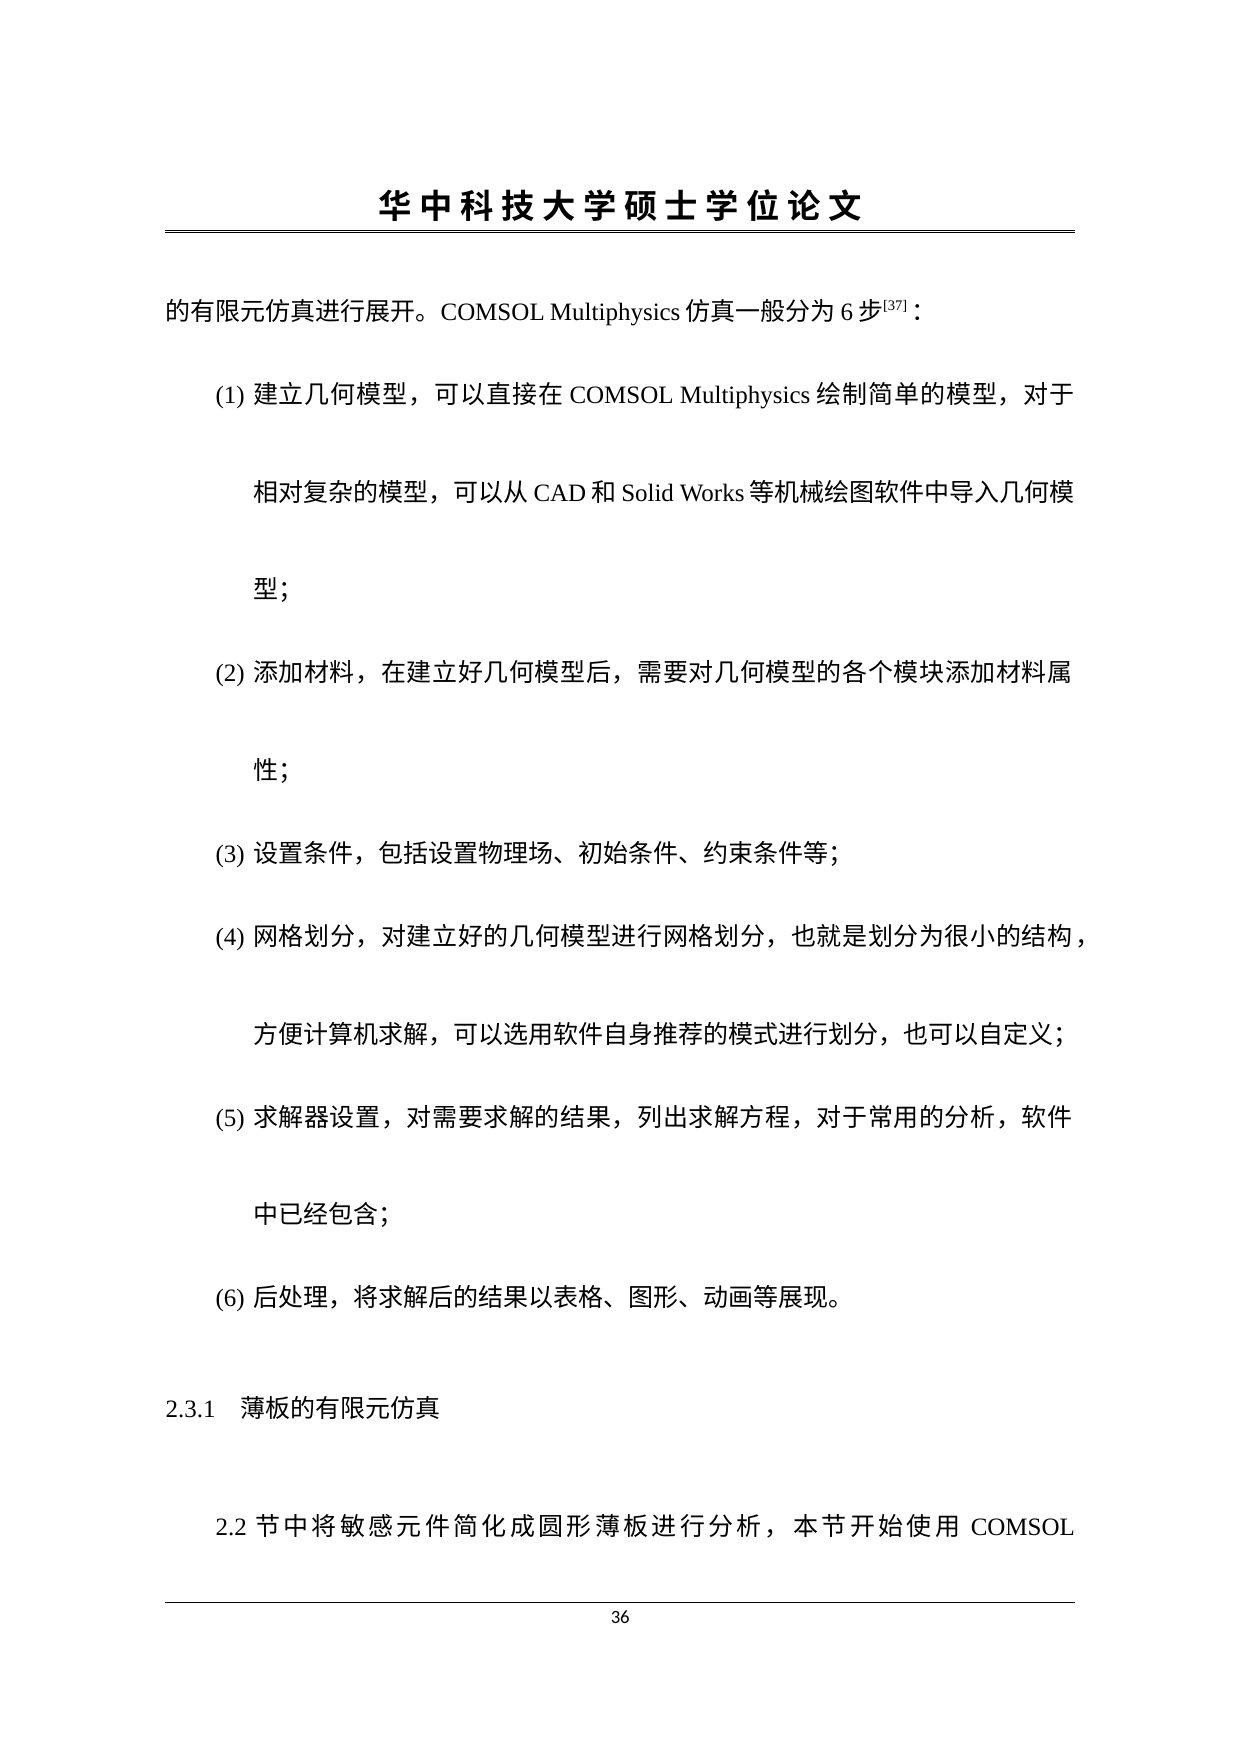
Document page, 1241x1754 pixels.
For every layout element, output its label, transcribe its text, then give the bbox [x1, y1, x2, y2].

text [165, 1492, 1075, 1557]
list 后处理，将求解后的结果以表格、图形、动画等展现。 [215, 1263, 1075, 1328]
list 薄板的有限元仿真 [165, 1374, 1075, 1439]
list 建立几何模型，可以直接在COMSOL Multiphysics绘制简单的模型，对于相对复杂的模型，可以从CAD和Solid Works等机械绘图软件中导入几何模型； [215, 360, 1075, 620]
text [165, 277, 1075, 342]
list 设置条件，包括设置物理场、初始条件、约束条件等； [215, 819, 1075, 884]
list 网格划分，对建立好的几何模型进行网格划分，也就是划分为很小的结构，方便计算机求解，可以选用软件自身推荐的模式进行划分，也可以自定义； [215, 902, 1075, 1065]
list 添加材料，在建立好几何模型后，需要对几何模型的各个模块添加材料属性； [215, 638, 1075, 801]
list 求解器设置，对需要求解的结果，列出求解方程，对于常用的分析，软件中已经包含； [215, 1083, 1075, 1245]
